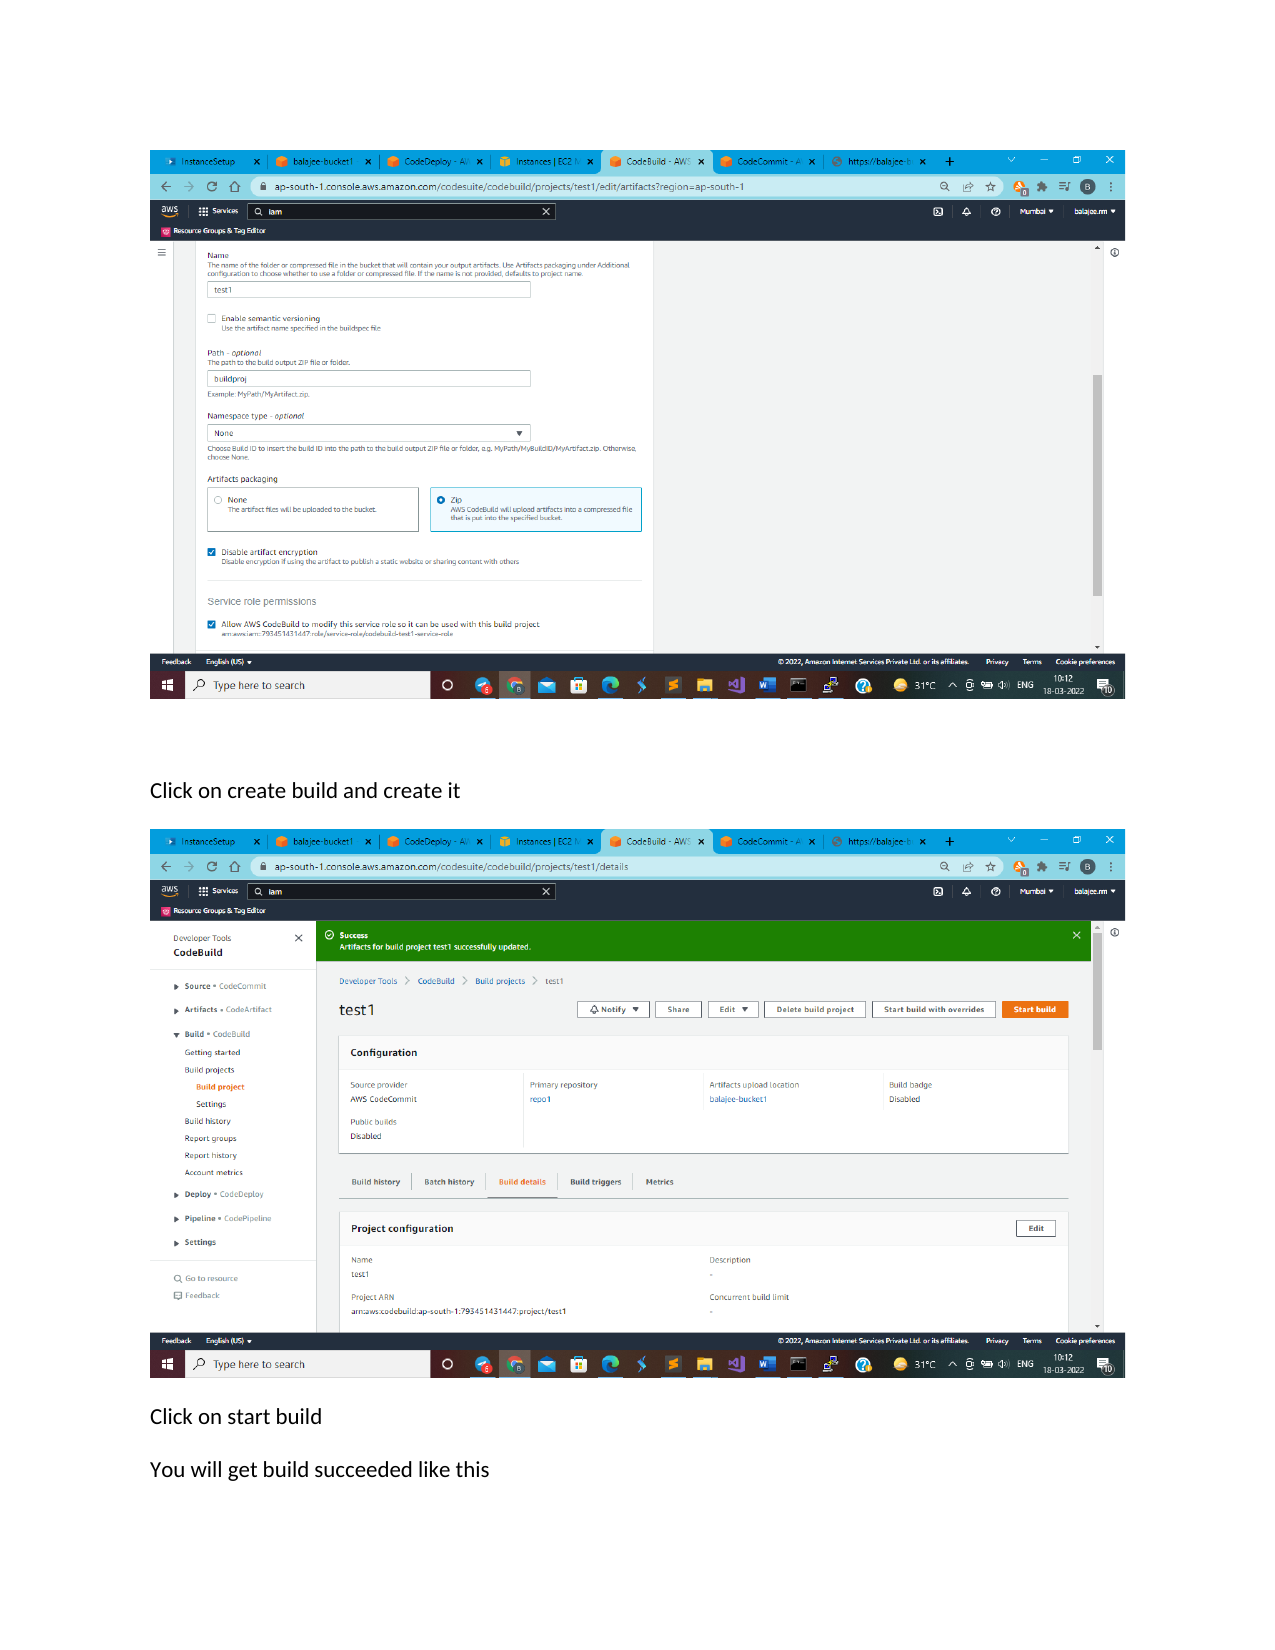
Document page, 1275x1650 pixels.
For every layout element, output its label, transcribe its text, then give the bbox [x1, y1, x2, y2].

text Click on create build and create it [150, 776, 1125, 804]
picture [388, 837, 398, 846]
picture [166, 839, 174, 844]
picture [721, 157, 731, 166]
picture [277, 837, 287, 846]
picture [277, 157, 287, 166]
picture [388, 157, 398, 166]
picture [721, 837, 731, 846]
picture [501, 837, 509, 846]
picture [150, 829, 1125, 1378]
picture [150, 150, 1125, 699]
text You will get build succeeded like this [150, 1455, 1125, 1483]
picture [166, 159, 174, 164]
text Click on start build [150, 1402, 1125, 1430]
picture [501, 157, 509, 166]
